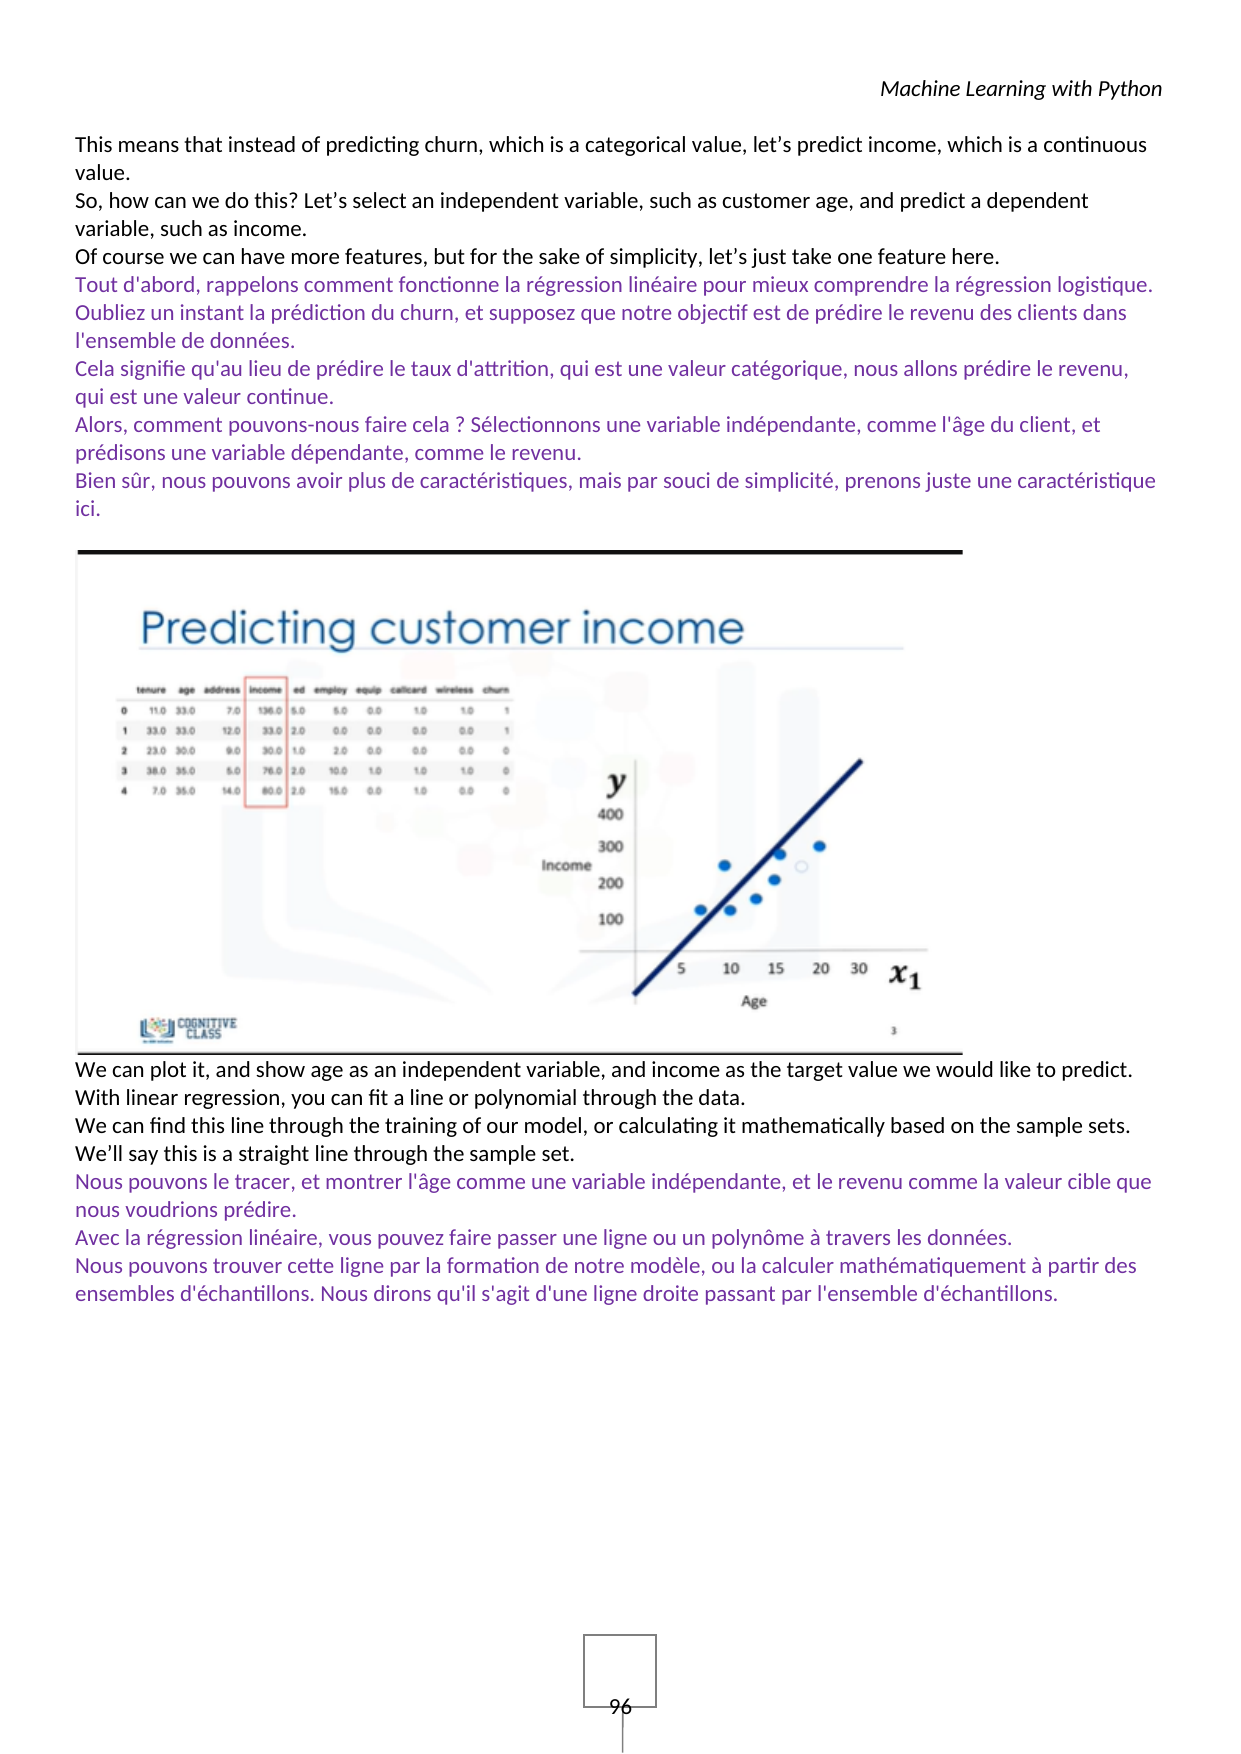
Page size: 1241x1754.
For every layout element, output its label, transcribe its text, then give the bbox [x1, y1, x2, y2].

text Tout d'abord, rappelons comment fonctionne la régression linéaire pour mieux comprendre la régression logistique. [75, 270, 1165, 298]
text We can plot it, and show age as an independent variable, and income as the target value we would like to predict. [75, 1055, 1165, 1083]
text Cela signifie qu'au lieu de prédire le taux d'attrition, qui est une valeur catégorique, nous allons prédire le revenu, qui est une valeur continue. [75, 354, 1165, 410]
text Alors, comment pouvons-nous faire cela ? Sélectionnons une variable indépendante, comme l'âge du client, et prédisons une variable dépendante, comme le revenu. [75, 410, 1165, 466]
text Nous pouvons le tracer, et montrer l'âge comme une variable indépendante, et le revenu comme la valeur cible que nous voudrions prédire. [75, 1167, 1165, 1223]
picture [75, 550, 963, 1055]
text Of course we can have more features, but for the sake of simplicity, let’s just take one feature here. [75, 242, 1165, 270]
text Nous pouvons trouver cette ligne par la formation de notre modèle, ou la calculer mathématiquement à partir des ensembles d'échantillons. Nous dirons qu'il s'agit d'une ligne droite passant par l'ensemble d'échantillons. [75, 1251, 1165, 1307]
text We can find this line through the training of our model, or calculating it mathematically based on the sample sets. We’ll say this is a straight line through the sample set. [75, 1111, 1165, 1167]
text This means that instead of predicting churn, which is a categorical value, let’s predict income, which is a continuous value. [75, 130, 1165, 186]
text Bien sûr, nous pouvons avoir plus de caractéristiques, mais par souci de simplicité, prenons juste une caractéristique ici. [75, 466, 1165, 522]
text Oubliez un instant la prédiction du churn, et supposez que notre objectif est de prédire le revenu des clients dans l'ensemble de données. [75, 298, 1165, 354]
text Avec la régression linéaire, vous pouvez faire passer une ligne ou un polynôme à travers les données. [75, 1223, 1165, 1251]
text With linear regression, you can fit a line or polynomial through the data. [75, 1083, 1165, 1111]
text So, how can we do this? Let’s select an independent variable, such as customer age, and predict a dependent variable, such as income. [75, 186, 1165, 242]
